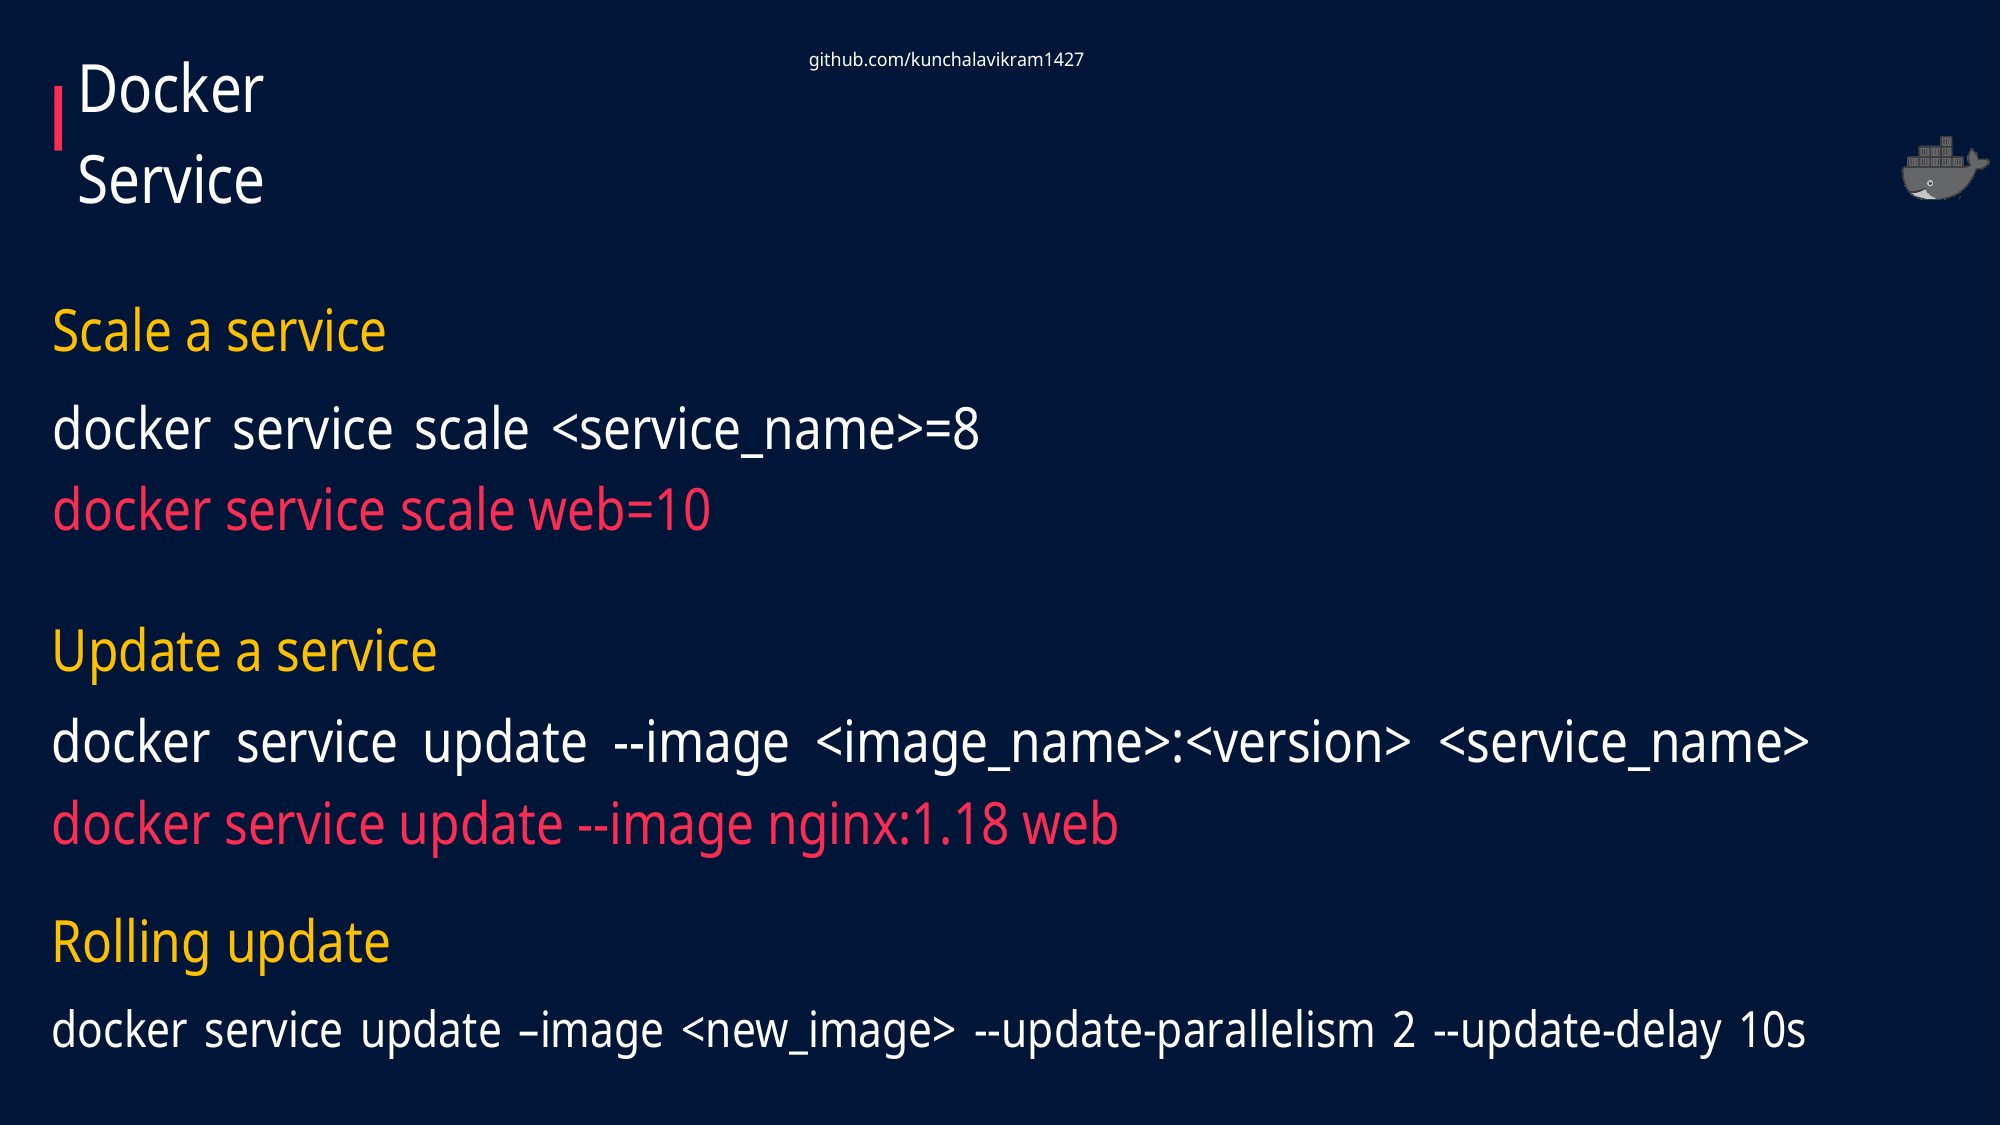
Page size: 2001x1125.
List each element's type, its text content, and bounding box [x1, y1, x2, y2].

text docker service update –image <new_image> --update-parallelism 2 --update-delay 10s [52, 994, 2000, 1062]
subtitle Update a service [52, 609, 2000, 689]
text docker service update --image <image_name>:<version> <service_name> docker service update --image nginx:1.18 web [52, 700, 1827, 862]
picture [1901, 136, 1990, 200]
text docker service scale <service_name>=8 docker service scale web=10 [53, 387, 1054, 548]
subtitle Docker Service [77, 41, 463, 223]
subtitle Scale a service [53, 289, 2000, 368]
subtitle Rolling update [52, 900, 2000, 979]
text github.com/kunchalavikram1427 [808, 46, 2000, 72]
